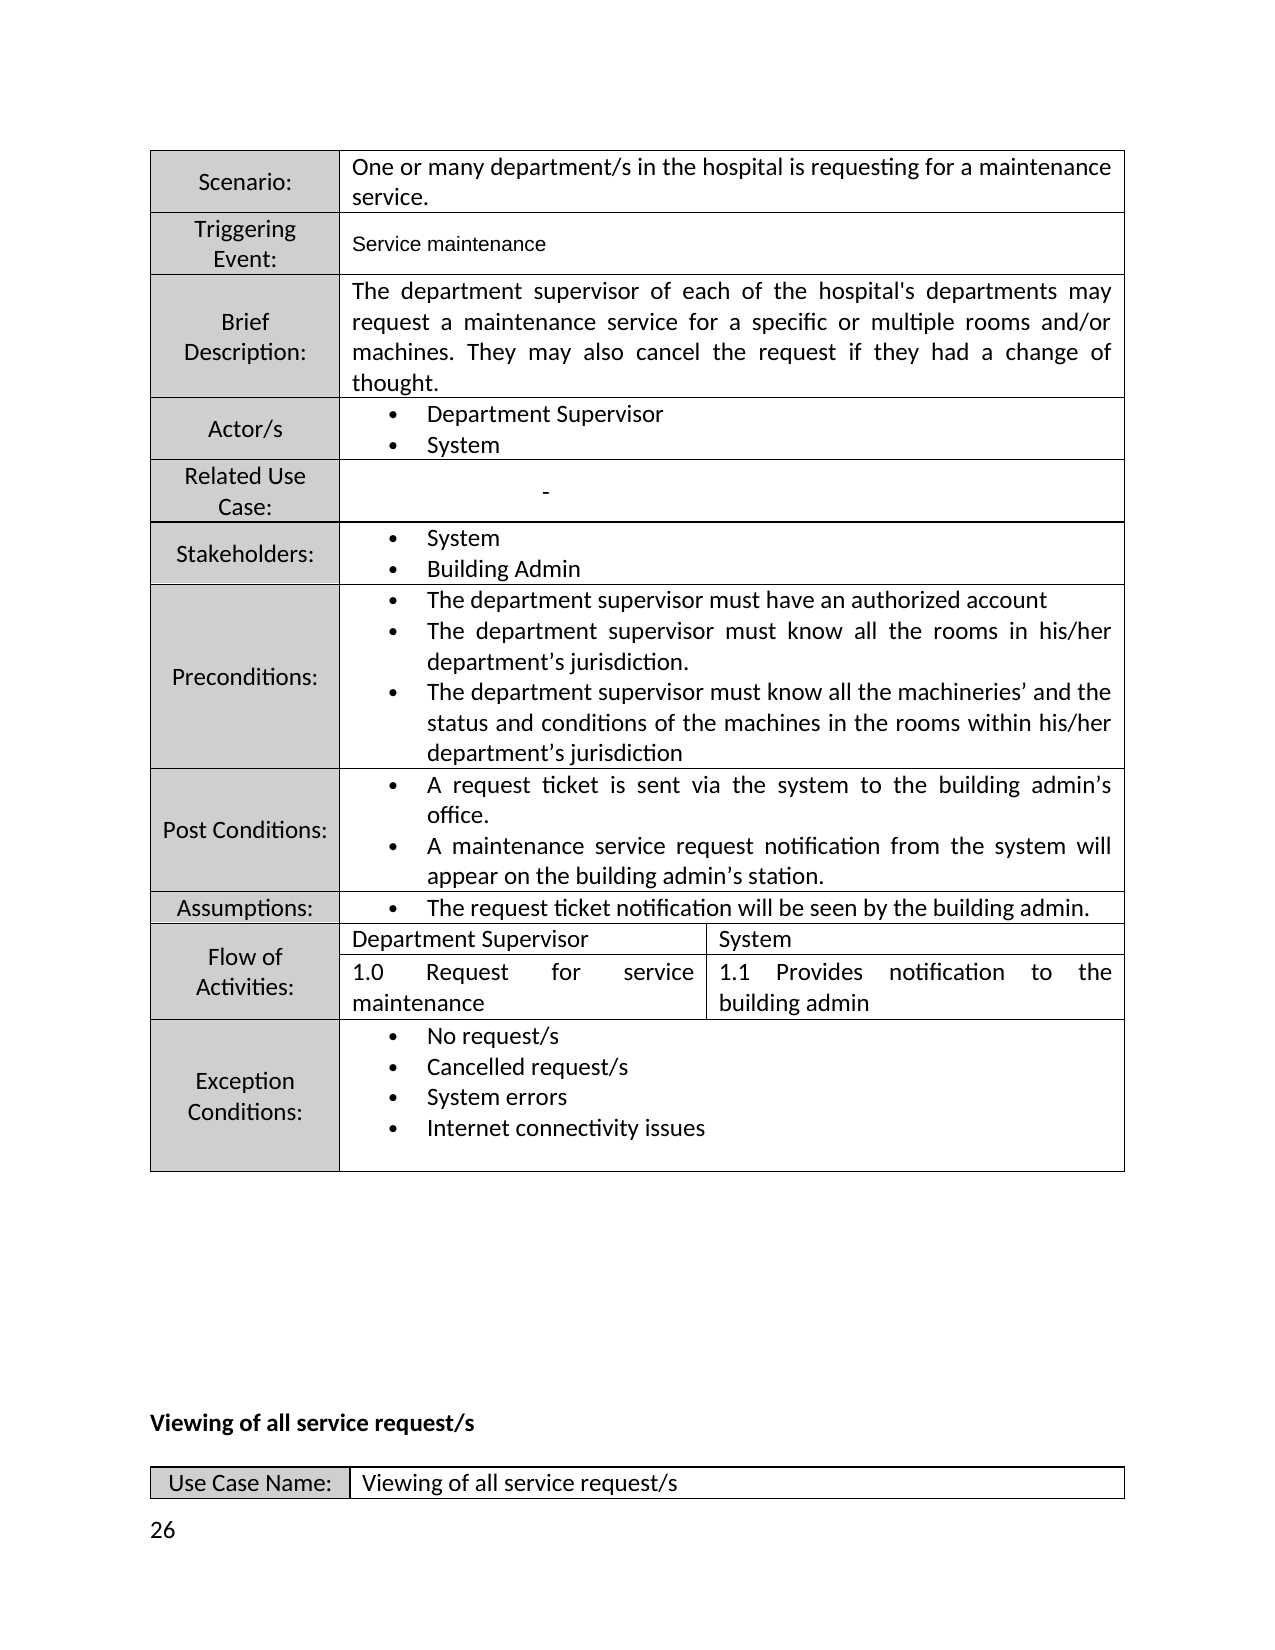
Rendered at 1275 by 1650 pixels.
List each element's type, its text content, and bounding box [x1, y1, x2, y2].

table_cell A request ticket is sent via the system to the building admin’s office. A maintenance service request notification from the system will appear on the building admin’s station. [340, 769, 1124, 891]
table_cell 1.1 Provides notification to the building admin [707, 955, 1124, 1019]
table_cell System [707, 924, 1124, 954]
table_cell Related Use Case: [151, 460, 339, 521]
table_cell Flow of Activities: [151, 924, 339, 1019]
table_cell System Building Admin [340, 523, 1124, 583]
table_cell Triggering Event: [151, 213, 339, 274]
table_header Use Case Name: [151, 1468, 349, 1498]
table_cell 1.0 Request for service maintenance [340, 955, 706, 1019]
table_cell The request ticket notification will be seen by the building admin. [340, 892, 1124, 922]
table_cell Post Conditions: [151, 769, 339, 891]
table_cell Stakeholders: [151, 523, 339, 583]
table_header Viewing of all service request/s [351, 1468, 1124, 1498]
table_cell Service maintenance [340, 213, 1124, 274]
table_cell Department Supervisor [340, 924, 706, 954]
text Viewing of all service request/s [150, 1407, 1125, 1438]
table_cell No request/s Cancelled request/s System errors Internet connectivity issues [340, 1020, 1124, 1171]
table_cell - [340, 460, 1124, 521]
table_cell Brief Description: [151, 275, 339, 397]
table_cell Actor/s [151, 398, 339, 459]
table_cell The department supervisor must have an authorized account The department supervisor must know all the rooms in his/her department’s jurisdiction. The department supervisor must know all the machineries’ and the status and conditions of the machines in the rooms within his/her department’s jurisdiction [340, 585, 1124, 768]
table_cell Preconditions: [151, 585, 339, 768]
table_cell Assumptions: [151, 892, 339, 922]
table_cell Scenario: [151, 151, 339, 212]
table_cell The department supervisor of each of the hospital's departments may request a maintenance service for a specific or multiple rooms and/or machines. They may also cancel the request if they had a change of thought. [340, 275, 1124, 397]
table_cell One or many department/s in the hospital is requesting for a maintenance service. [340, 151, 1124, 212]
table_cell Department Supervisor System [340, 398, 1124, 459]
table_cell Exception Conditions: [151, 1020, 339, 1171]
